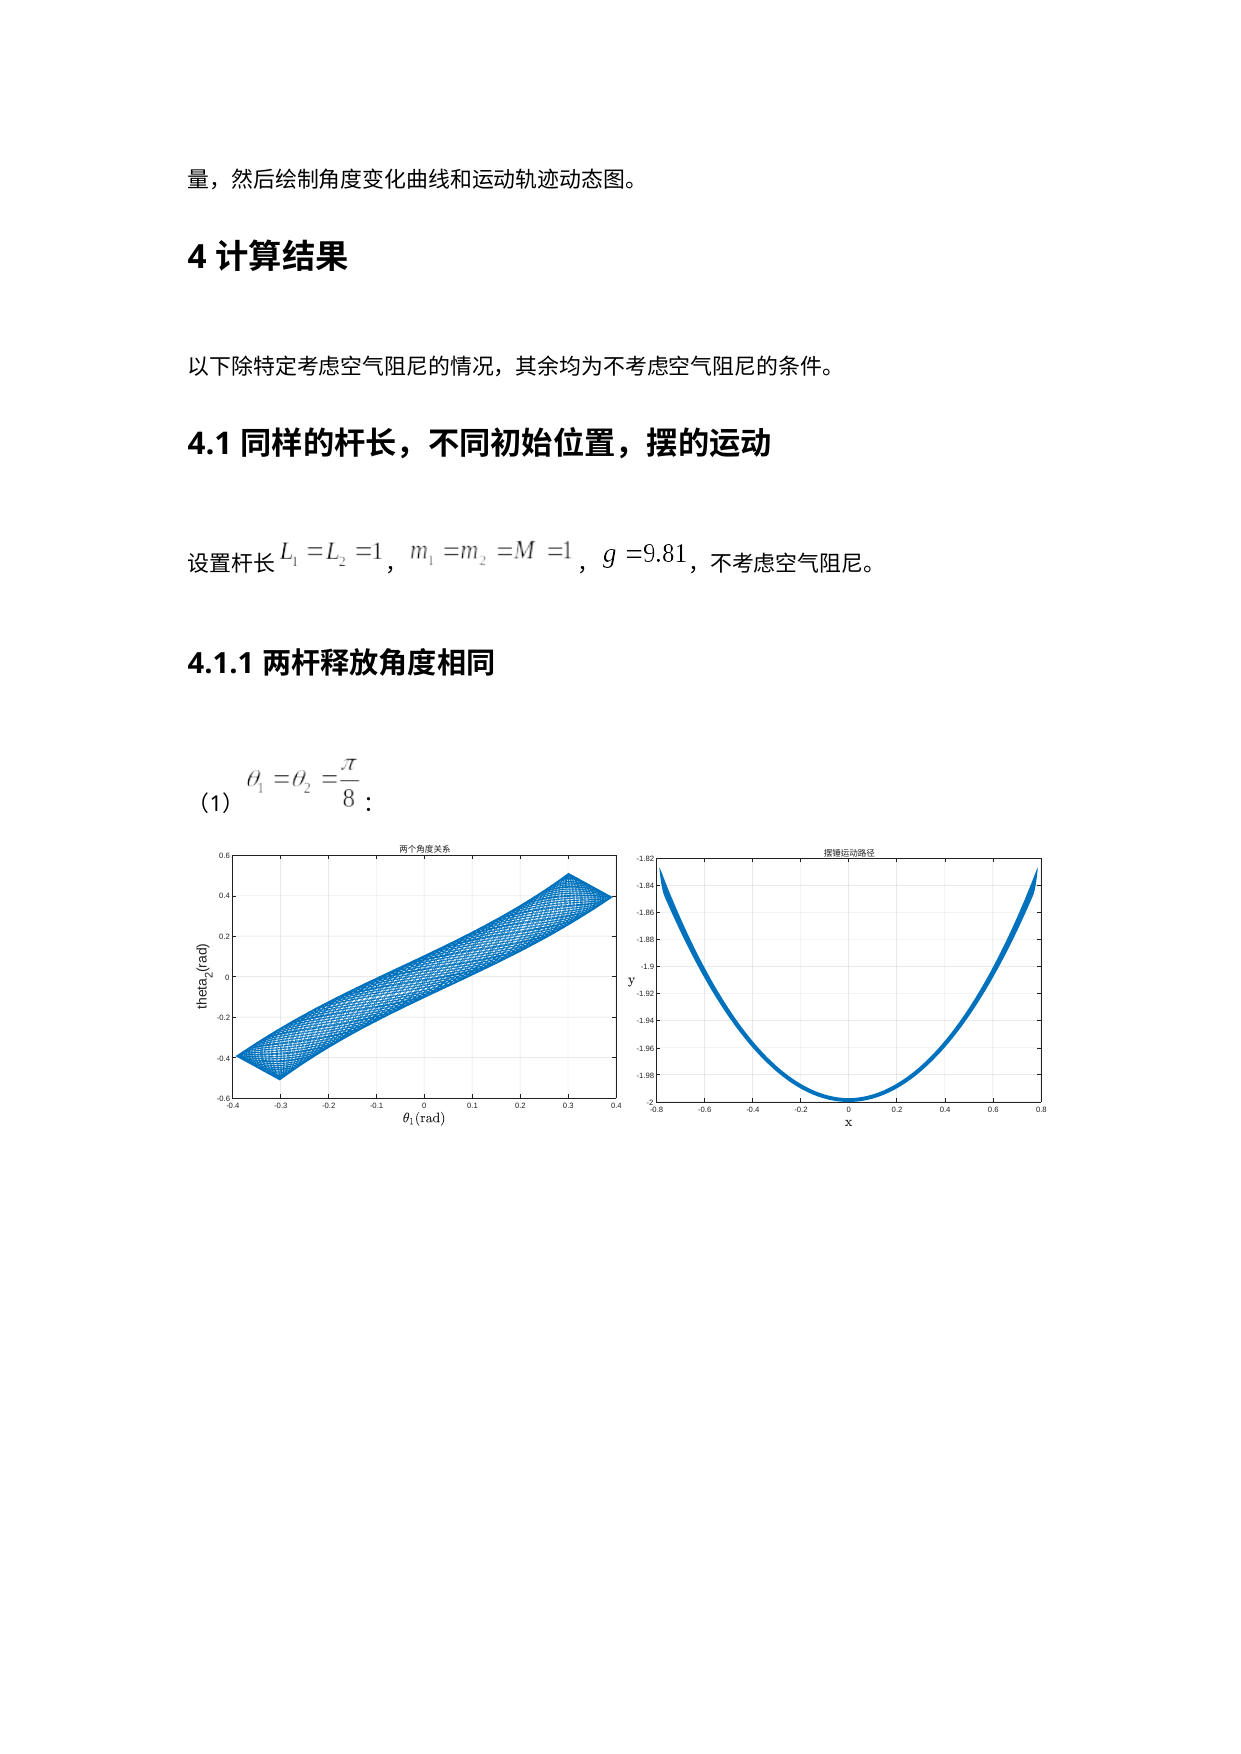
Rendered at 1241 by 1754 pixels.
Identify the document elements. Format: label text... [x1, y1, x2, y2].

text （1）： [187, 747, 1053, 844]
subtitle 4.1.1 两杆释放角度相同 [187, 628, 1053, 693]
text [187, 162, 1053, 194]
subtitle 4.1 同样的杆长，不同初始位置，摆的运动 [187, 408, 1053, 473]
subtitle 4 计算结果 [187, 222, 1053, 287]
text 以下除特定考虑空气阻尼的情况，其余均为不考虑空气阻尼的条件。 [187, 349, 1053, 381]
text 设置杆长，，，不考虑空气阻尼。 [187, 534, 1053, 599]
